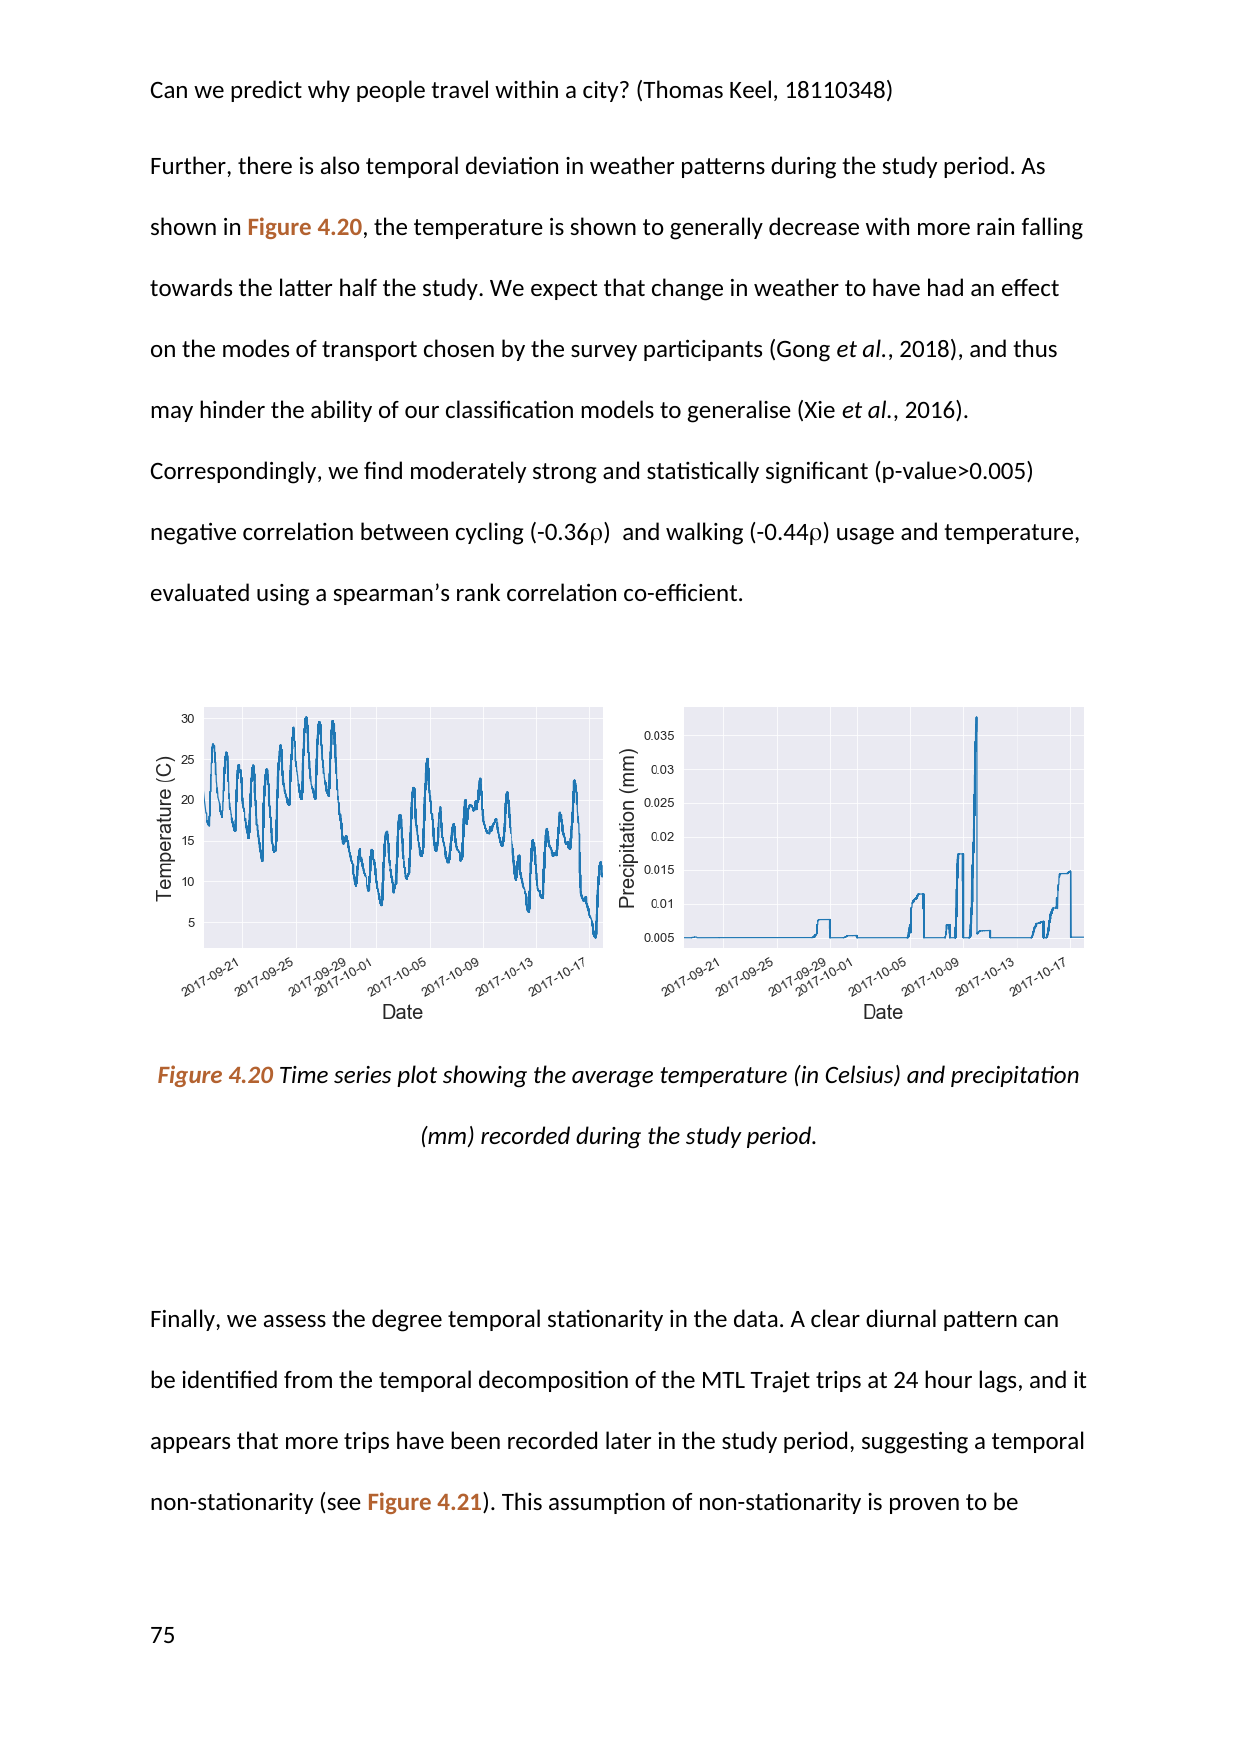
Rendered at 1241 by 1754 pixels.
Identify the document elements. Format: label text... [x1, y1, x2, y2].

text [150, 1303, 1090, 1517]
text Further, there is also temporal deviation in weather patterns during the study period. As shown in Figure 4.20, the temperature is shown to generally decrease with more rain falling towards the latter half the study. We expect that change in weather to have had an effect on the modes of transport chosen by the survey participants (Gong et al., 2018), and thus may hinder the ability of our classification models to generalise (Xie et al., 2016). Correspondingly, we find moderately strong and statistically significant (p-value>0.005) negative correlation between cycling (-0.36) and walking (-0.44) usage and temperature, evaluated using a spearman’s rank correlation co-efficient. [150, 150, 1090, 608]
text Figure 4.20 Time series plot showing the average temperature (in Celsius) and precipitation (mm) recorded during the study period. [150, 1059, 1090, 1151]
picture [150, 699, 1090, 1029]
